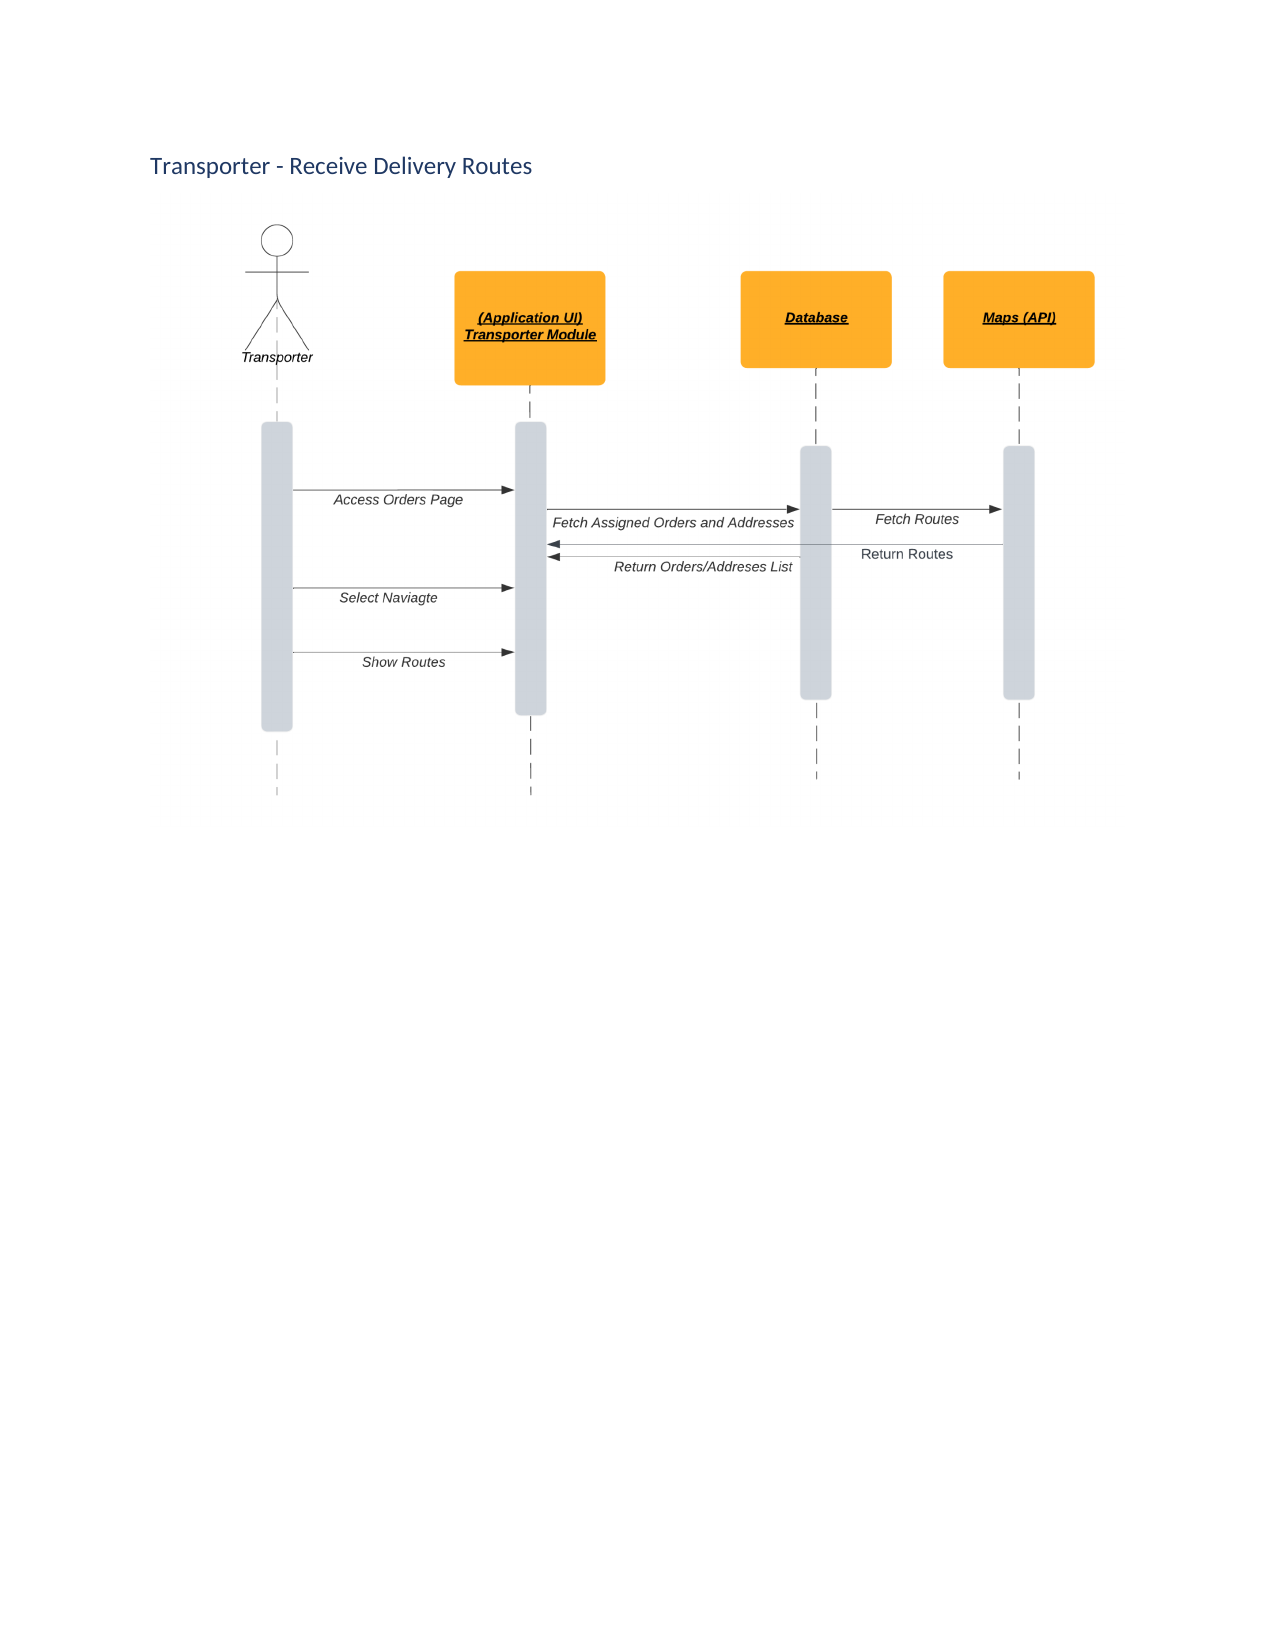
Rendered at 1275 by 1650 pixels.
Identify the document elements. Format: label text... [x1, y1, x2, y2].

subtitle Transporter - Receive Delivery Routes [150, 150, 1125, 181]
picture [150, 193, 1125, 827]
